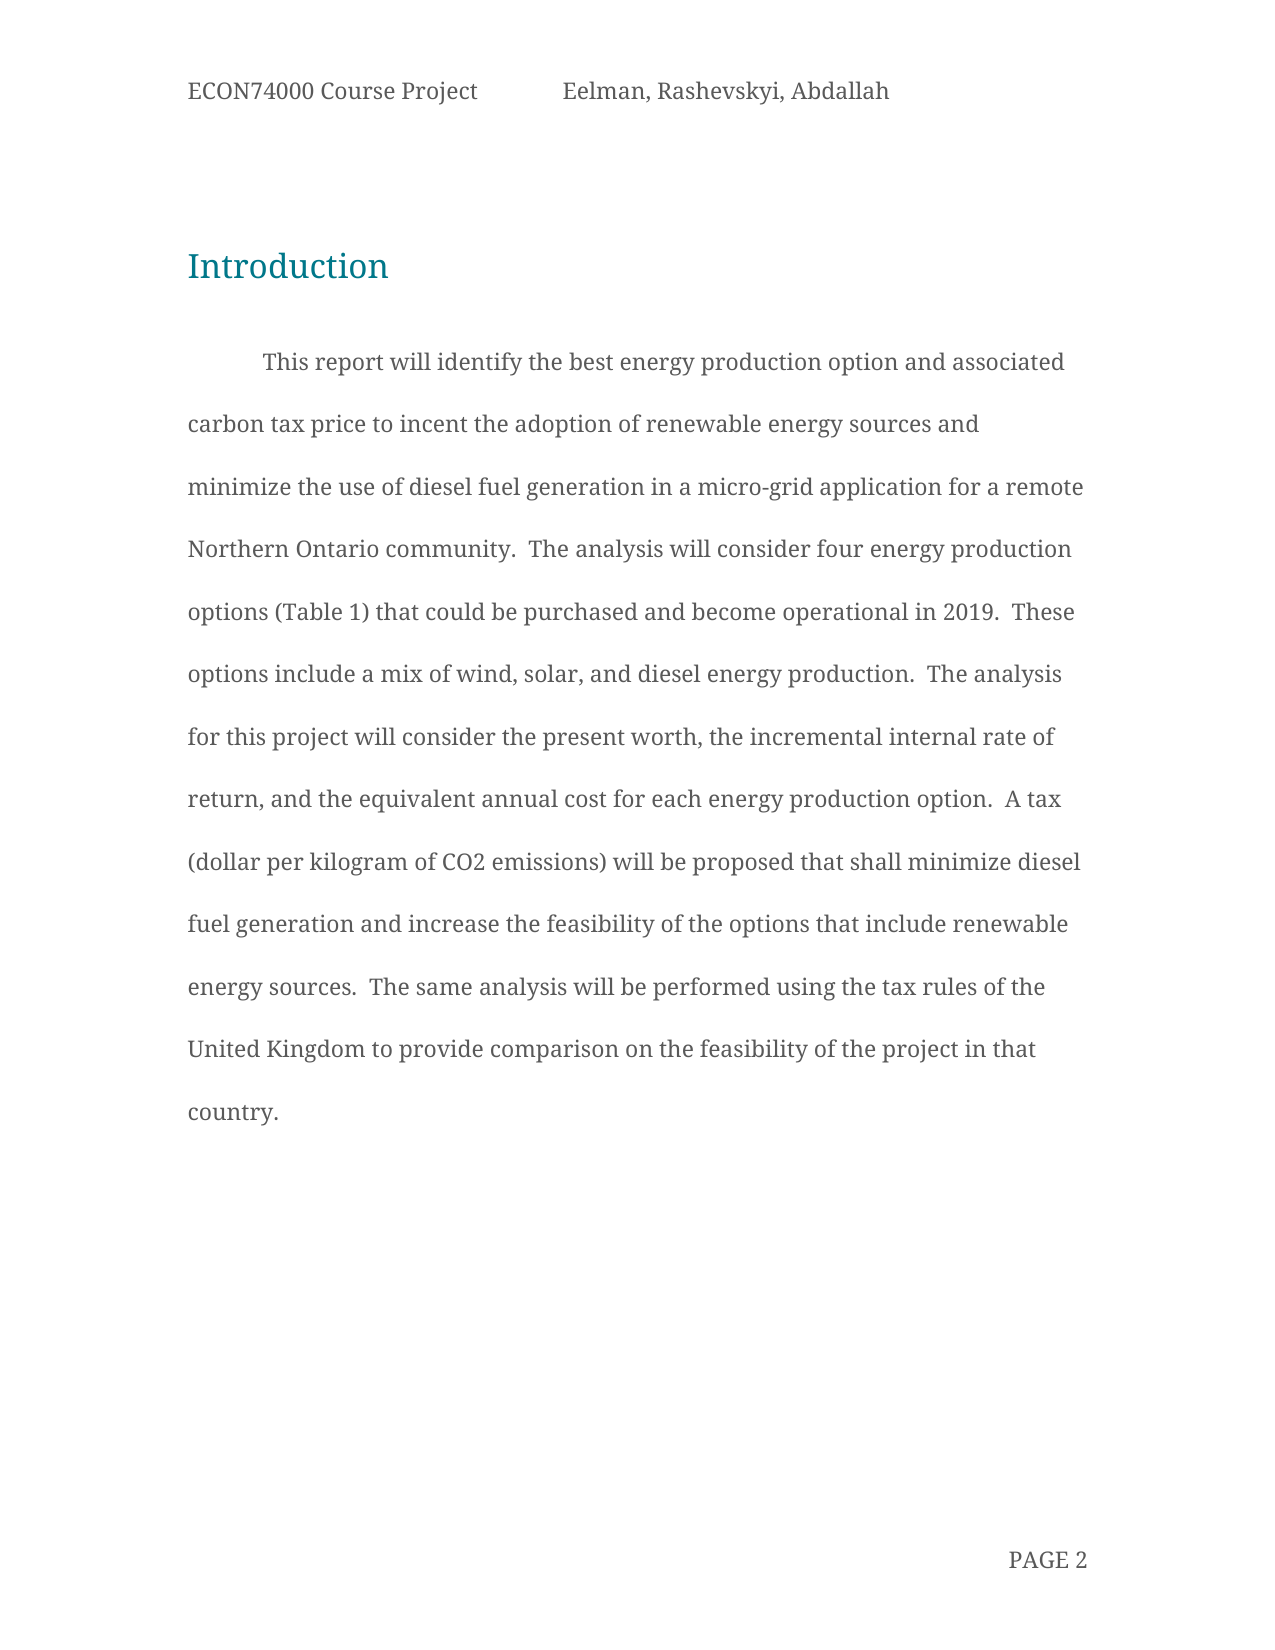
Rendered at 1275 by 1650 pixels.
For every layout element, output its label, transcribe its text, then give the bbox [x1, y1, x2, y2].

subtitle Introduction [187, 242, 1087, 288]
text This report will identify the best energy production option and associated carbon tax price to incent the adoption of renewable energy sources and minimize the use of diesel fuel generation in a micro-grid application for a remote Northern Ontario community. The analysis will consider four energy production options (Table 1) that could be purchased and become operational in 2019. These options include a mix of wind, solar, and diesel energy production. The analysis for this project will consider the present worth, the incremental internal rate of return, and the equivalent annual cost for each energy production option. A tax (dollar per kilogram of CO2 emissions) will be proposed that shall minimize diesel fuel generation and increase the feasibility of the options that include renewable energy sources. The same analysis will be performed using the tax rules of the United Kingdom to provide comparison on the feasibility of the project in that country. [187, 346, 1087, 1127]
